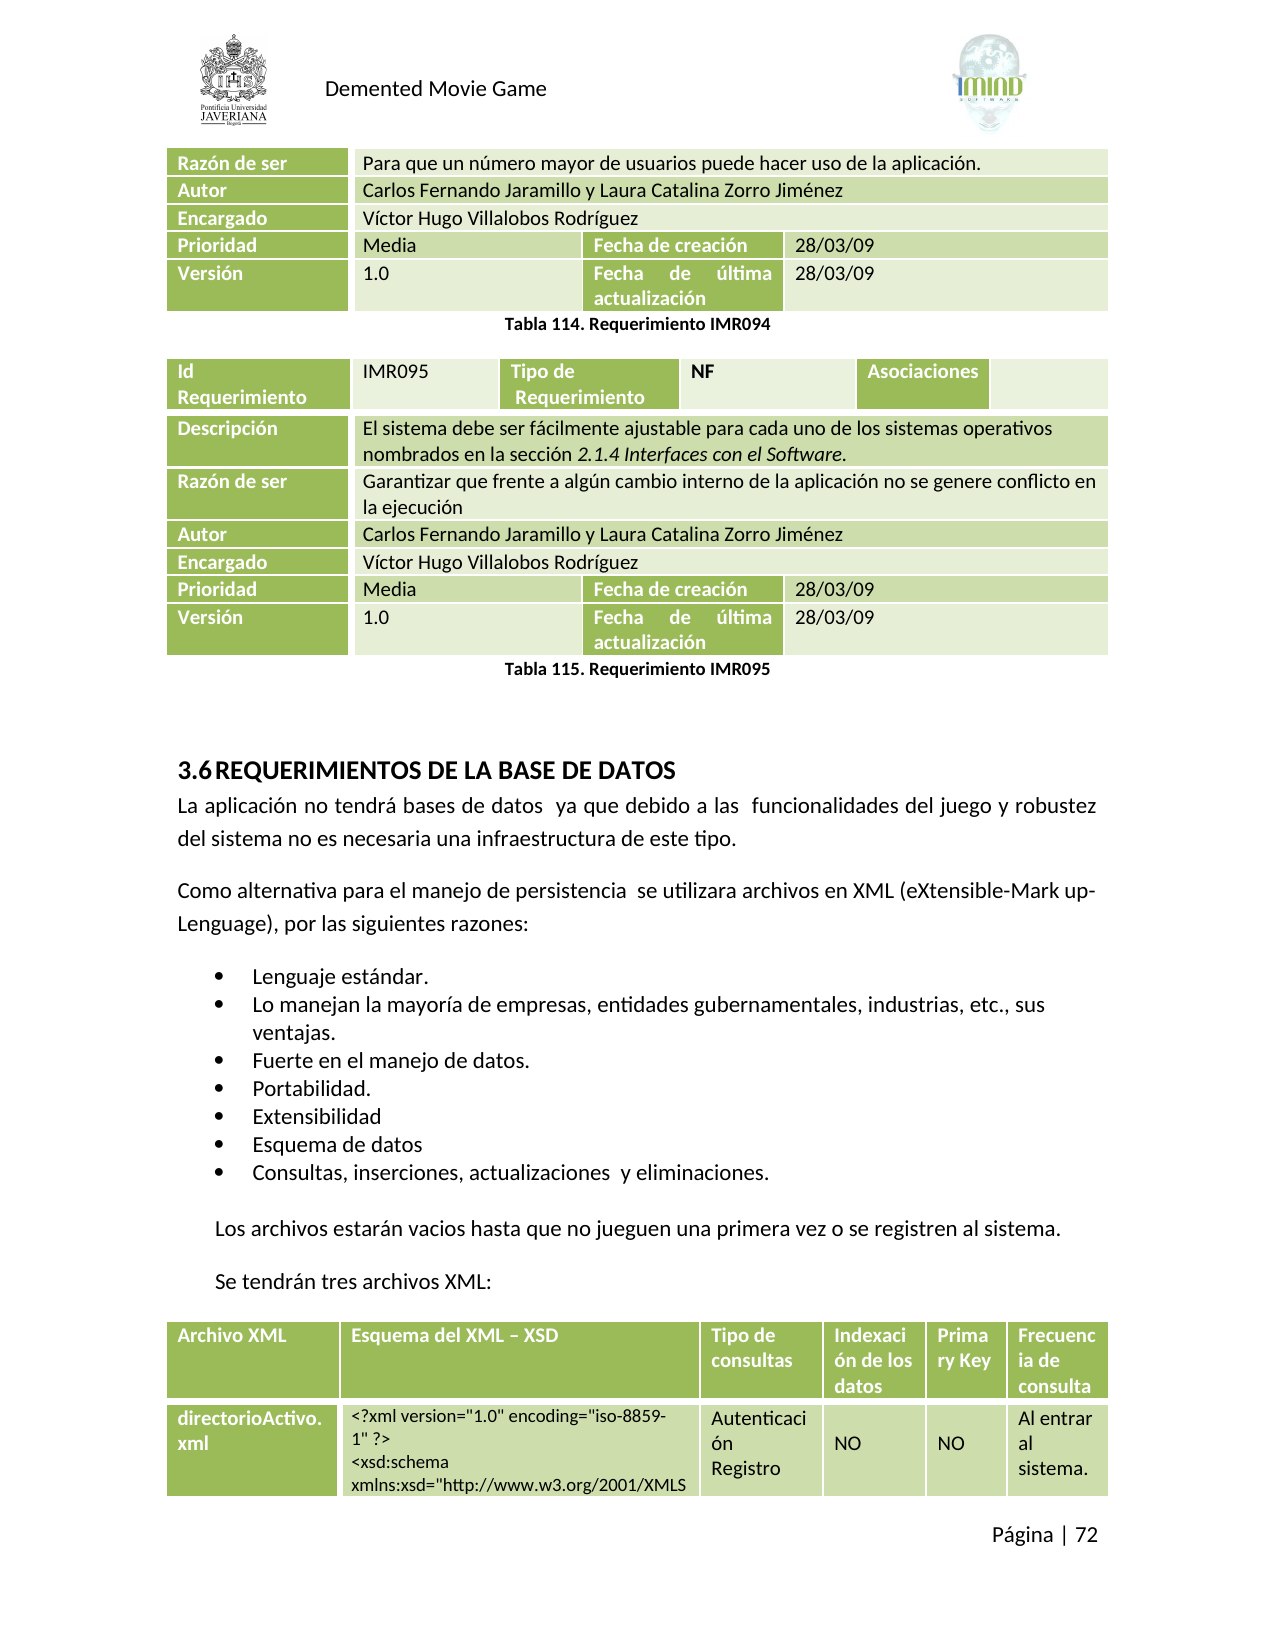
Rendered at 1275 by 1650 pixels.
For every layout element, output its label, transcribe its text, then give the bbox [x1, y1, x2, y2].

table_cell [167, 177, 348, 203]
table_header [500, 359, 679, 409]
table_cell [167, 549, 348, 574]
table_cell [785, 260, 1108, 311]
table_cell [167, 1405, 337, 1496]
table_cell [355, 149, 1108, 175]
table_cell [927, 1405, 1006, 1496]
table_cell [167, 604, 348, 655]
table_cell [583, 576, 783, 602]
text Tabla 114. Requerimiento IMR094 [177, 313, 1098, 336]
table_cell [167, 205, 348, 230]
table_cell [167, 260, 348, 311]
text Tabla 115. Requerimiento IMR095 [177, 657, 1098, 680]
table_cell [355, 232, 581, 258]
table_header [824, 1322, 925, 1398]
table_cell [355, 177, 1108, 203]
text Como alternativa para el manejo de persistencia se utilizara archivos en XML (eXtensible-Mark up-Lenguage), por las siguientes razones: [177, 877, 1098, 937]
list Lo manejan la mayoría de empresas, entidades gubernamentales, industrias, etc., sus ventajas. [215, 990, 1098, 1046]
list Consultas, inserciones, actualizaciones y eliminaciones. [215, 1158, 1098, 1186]
picture [951, 34, 1033, 138]
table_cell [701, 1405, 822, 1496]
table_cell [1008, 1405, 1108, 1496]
list Extensibilidad [215, 1102, 1098, 1130]
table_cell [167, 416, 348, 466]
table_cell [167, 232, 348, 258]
list Portabilidad. [215, 1074, 1098, 1102]
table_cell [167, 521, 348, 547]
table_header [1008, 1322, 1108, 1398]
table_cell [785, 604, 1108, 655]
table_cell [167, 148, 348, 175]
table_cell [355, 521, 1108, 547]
text La aplicación no tendrá bases de datos ya que debido a las funcionalidades del juego y robustez del sistema no es necesaria una infraestructura de este tipo. [177, 791, 1098, 852]
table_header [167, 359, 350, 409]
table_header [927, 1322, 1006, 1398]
list Lenguaje estándar. [215, 962, 1098, 990]
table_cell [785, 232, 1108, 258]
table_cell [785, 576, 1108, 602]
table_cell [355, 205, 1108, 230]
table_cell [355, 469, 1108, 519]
subtitle REQUERIMIENTOS DE LA BASE DE DATOS [177, 753, 1098, 787]
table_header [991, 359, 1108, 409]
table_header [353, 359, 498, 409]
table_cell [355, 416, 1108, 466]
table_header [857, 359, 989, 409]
list Esquema de datos [215, 1130, 1098, 1158]
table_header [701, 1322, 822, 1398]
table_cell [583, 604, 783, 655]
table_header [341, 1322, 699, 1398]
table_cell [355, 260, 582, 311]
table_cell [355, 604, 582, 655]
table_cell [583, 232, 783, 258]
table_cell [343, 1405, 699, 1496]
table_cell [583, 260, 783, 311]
text Se tendrán tres archivos XML: [215, 1267, 1098, 1295]
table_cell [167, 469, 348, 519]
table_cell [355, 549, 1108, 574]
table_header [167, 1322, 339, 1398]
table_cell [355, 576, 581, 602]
picture [200, 34, 267, 126]
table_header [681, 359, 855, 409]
text Los archivos estarán vacios hasta que no jueguen una primera vez o se registren al sistema. [215, 1214, 1098, 1242]
list Fuerte en el manejo de datos. [215, 1046, 1098, 1074]
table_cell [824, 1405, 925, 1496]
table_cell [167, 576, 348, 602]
